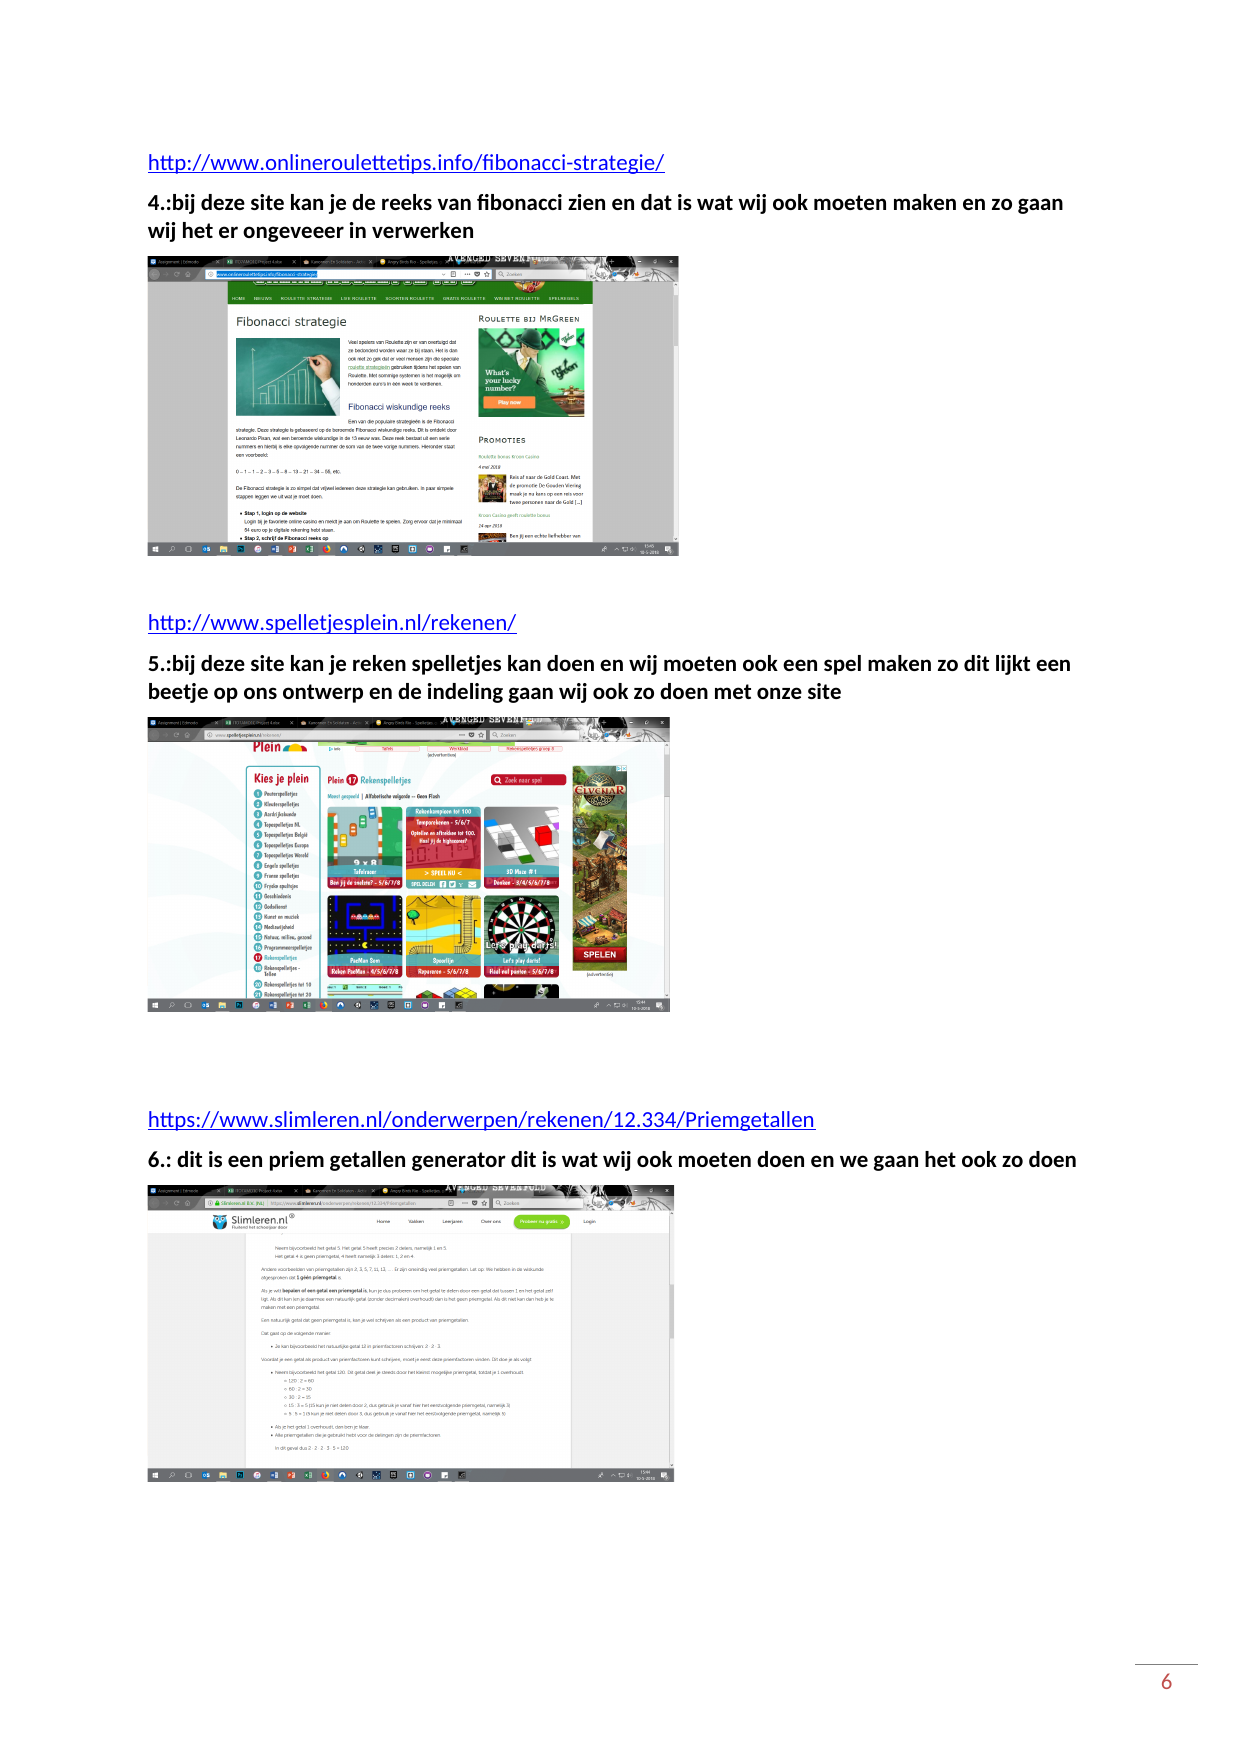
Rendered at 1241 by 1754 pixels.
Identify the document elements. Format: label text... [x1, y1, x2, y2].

picture [147, 717, 670, 1012]
text http://www.spelletjesplein.nl/rekenen/ [148, 608, 1093, 636]
picture [147, 256, 679, 556]
text https://www.slimleren.nl/onderwerpen/rekenen/12.334/Priemgetallen [148, 1105, 1093, 1133]
text 5.:bij deze site kan je reken spelletjes kan doen en wij moeten ook een spel maken zo dit lijkt een beetje op ons ontwerp en de indeling gaan wij ook zo doen met onze site [148, 649, 1093, 705]
text 4.:bij deze site kan je de reeks van fibonacci zien en dat is wat wij ook moeten maken en zo gaan wij het er ongeveeer in verwerken [148, 188, 1093, 244]
text http://www.onlineroulettetips.info/fibonacci-strategie/ [148, 148, 1093, 176]
picture [147, 1185, 675, 1482]
text 6.: dit is een priem getallen generator dit is wat wij ook moeten doen en we gaan het ook zo doen [148, 1145, 1093, 1173]
